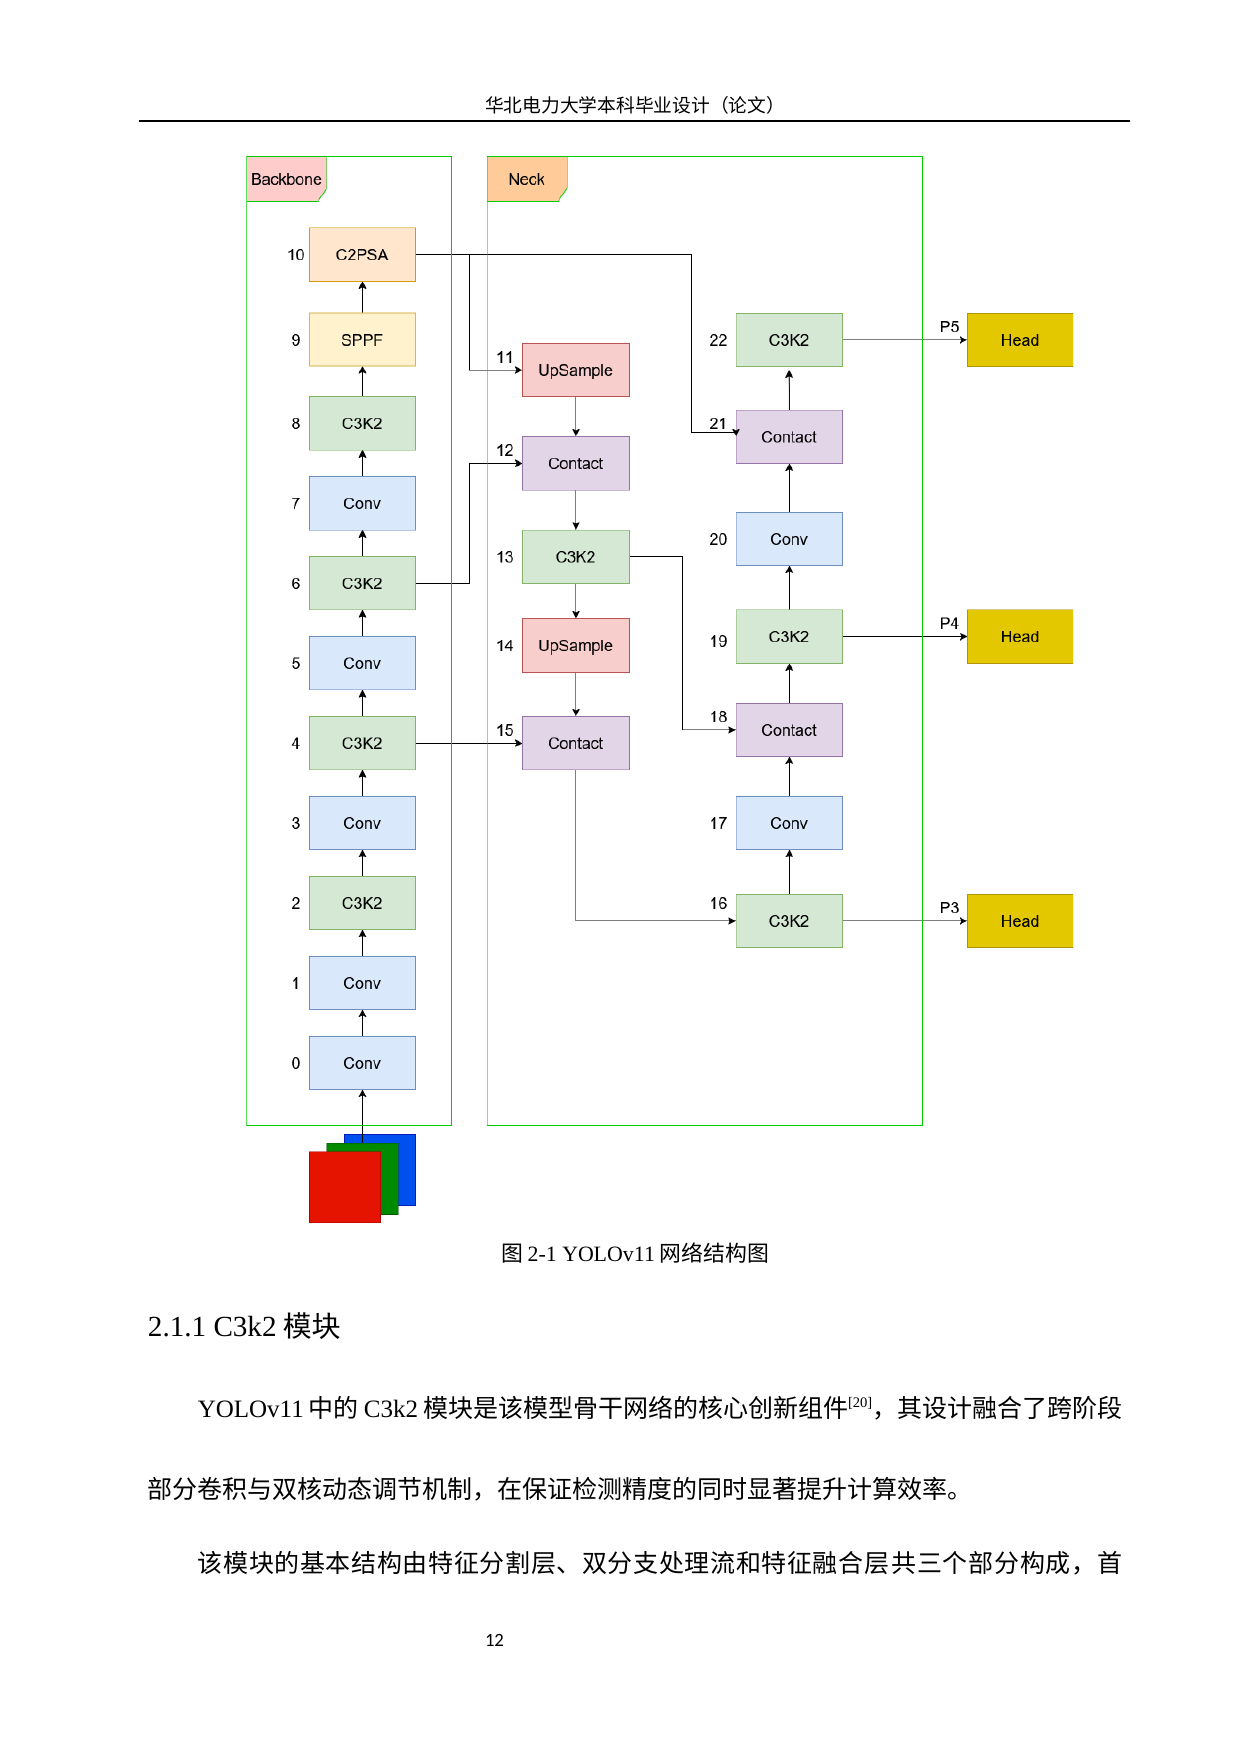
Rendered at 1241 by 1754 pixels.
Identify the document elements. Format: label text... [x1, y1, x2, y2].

list YOLOv11中的C3k2模块是该模型骨干网络的核心创新组件[20]，其设计融合了跨阶段部分卷积与双核动态调节机制，在保证检测精度的同时显著提升计算效率。 [148, 1374, 1122, 1520]
text 图2-1 YOLOv11网络结构图 [148, 1236, 1122, 1268]
picture [246, 156, 1074, 1223]
text 2.1.1 C3k2模块 [148, 1293, 1122, 1358]
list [148, 1529, 1122, 1594]
